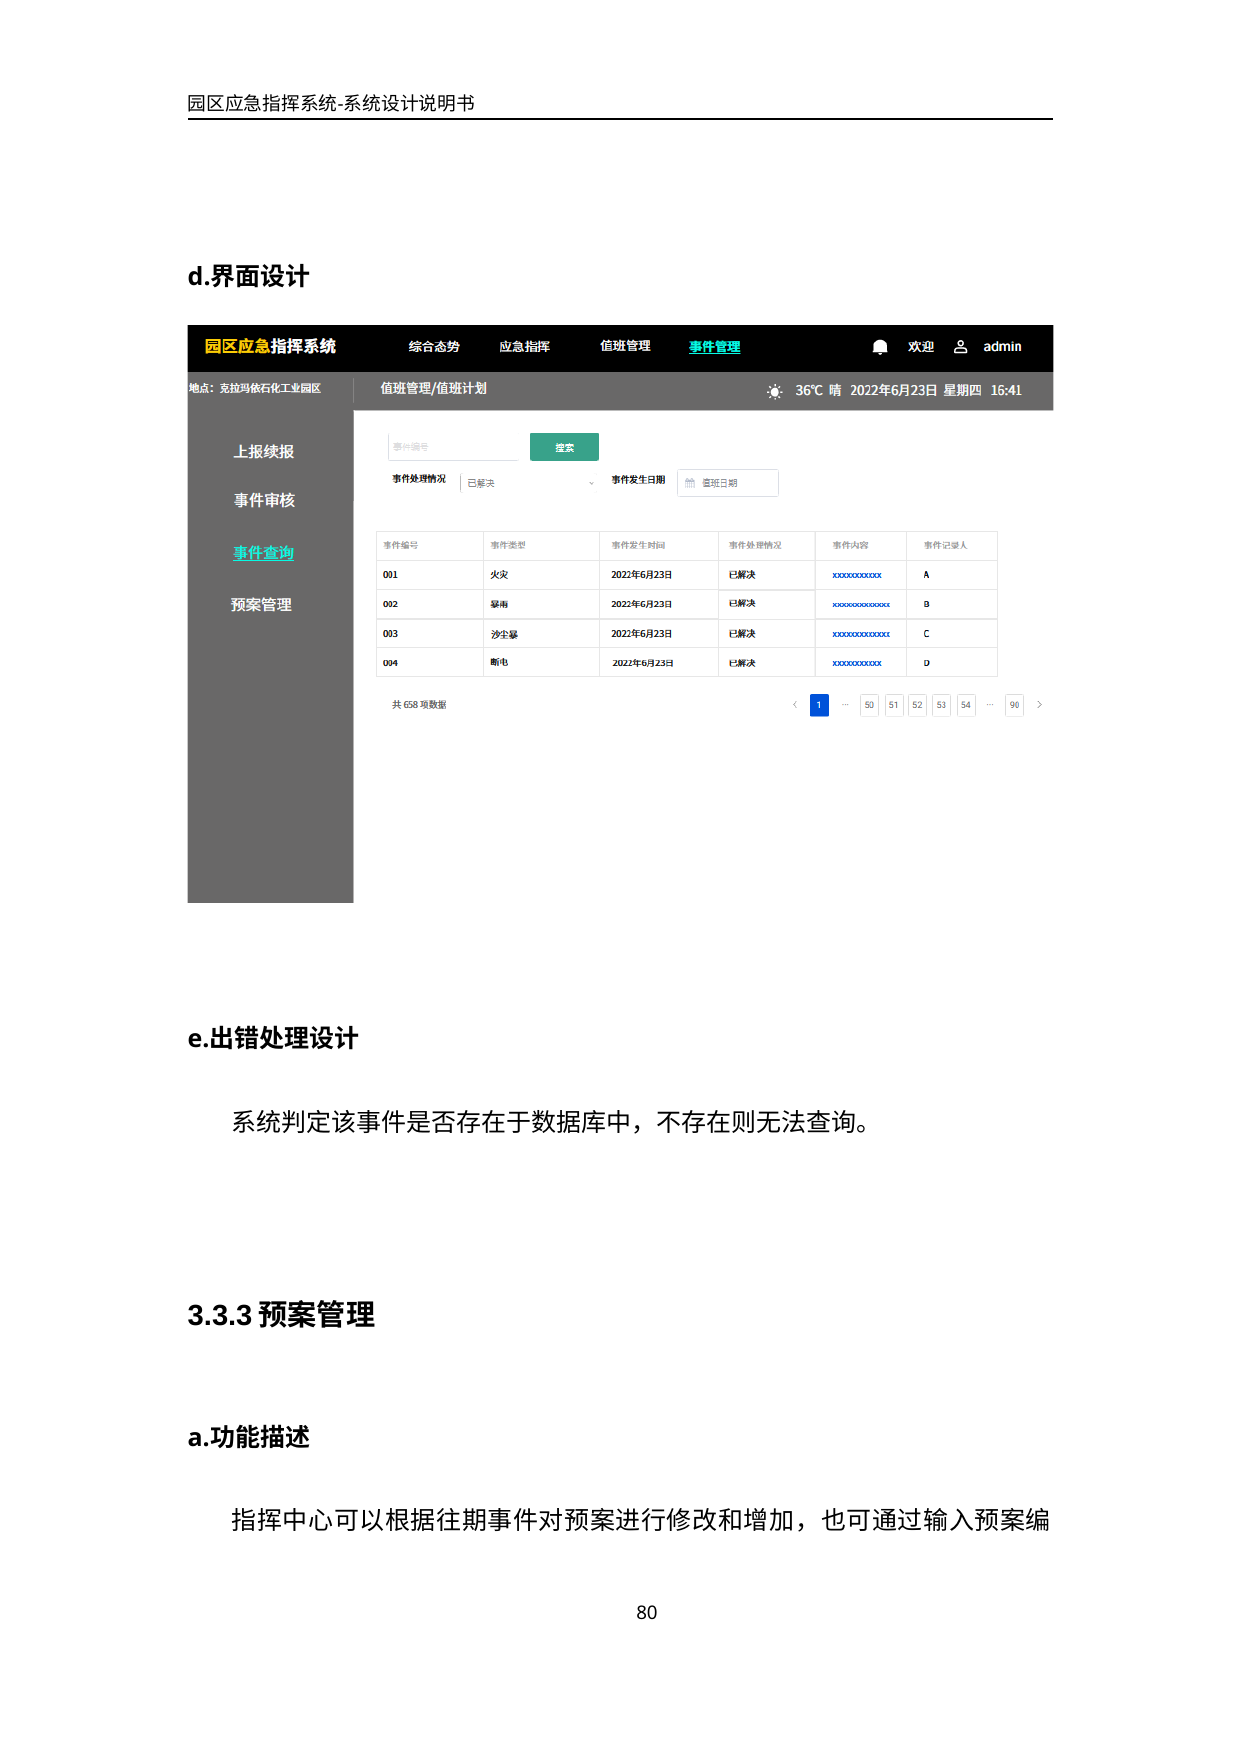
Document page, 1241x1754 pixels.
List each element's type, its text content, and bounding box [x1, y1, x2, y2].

picture [187, 325, 1054, 903]
text 系统判定该事件是否存在于数据库中，不存在则无法查询。 [187, 1088, 1053, 1153]
subtitle 3.3.3预案管理 [187, 1280, 1053, 1345]
text e.出错处理设计 [187, 1004, 1053, 1069]
text a.功能描述 [187, 1403, 1053, 1468]
text d.界面设计 [187, 242, 1053, 307]
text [187, 1486, 1053, 1551]
